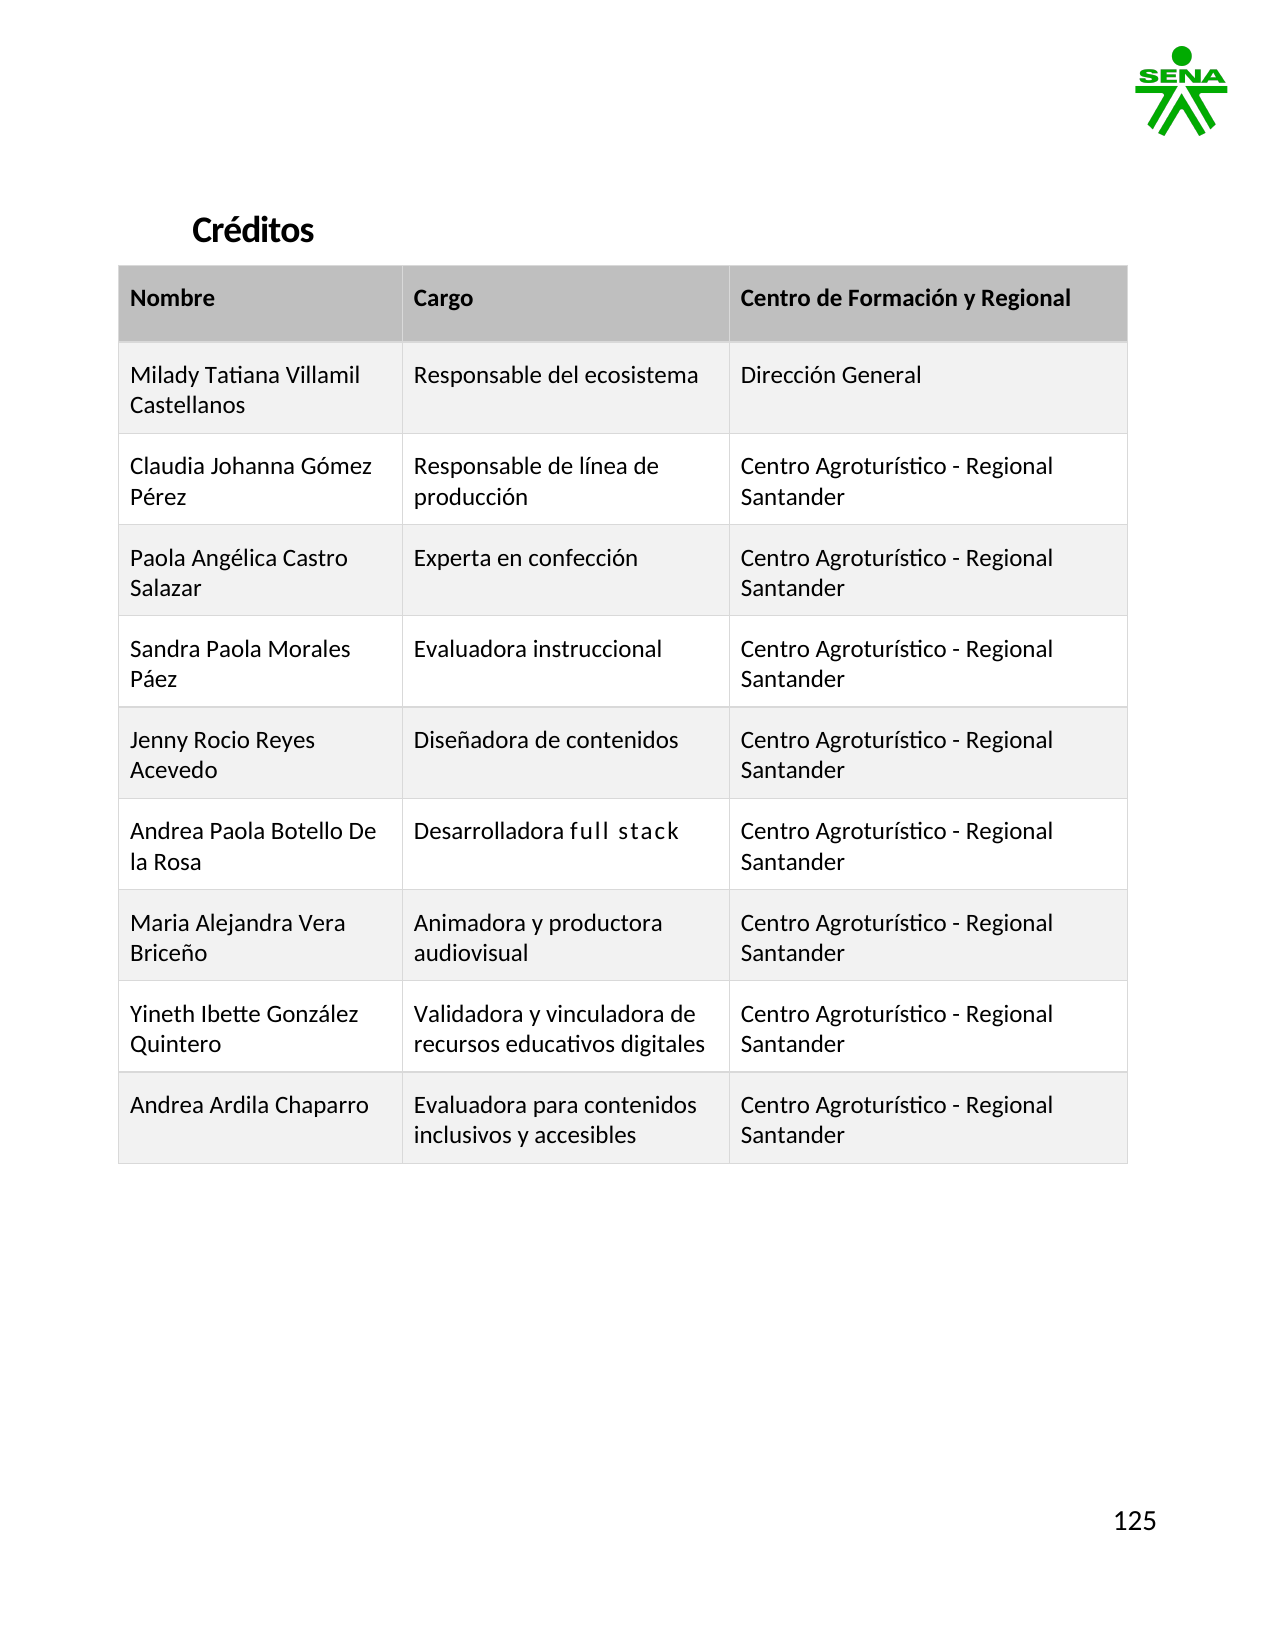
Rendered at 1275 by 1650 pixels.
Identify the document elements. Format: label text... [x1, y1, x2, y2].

table_header Nombre [119, 266, 402, 341]
table_header Cargo [403, 266, 729, 341]
table_cell Centro Agroturístico - Regional Santander [730, 890, 1127, 980]
table_cell Claudia Johanna Gómez Pérez [119, 434, 402, 524]
table_cell Evaluadora para contenidos inclusivos y accesibles [403, 1073, 729, 1163]
table_cell Desarrolladora full stack [403, 799, 729, 889]
table_cell Maria Alejandra Vera Briceño [119, 890, 402, 980]
table_header Centro de Formación y Regional [730, 266, 1127, 341]
table_cell Evaluadora instruccional [403, 616, 729, 706]
table_cell Yineth Ibette González Quintero [119, 981, 402, 1071]
table_cell Centro Agroturístico - Regional Santander [730, 708, 1127, 798]
table_cell Centro Agroturístico - Regional Santander [730, 1073, 1127, 1163]
table_cell Validadora y vinculadora de recursos educativos digitales [403, 981, 729, 1071]
table_cell Diseñadora de contenidos [403, 708, 729, 798]
table_cell Centro Agroturístico - Regional Santander [730, 799, 1127, 889]
subtitle Créditos [192, 206, 1157, 252]
table_cell Centro Agroturístico - Regional Santander [730, 981, 1127, 1071]
table_cell Milady Tatiana Villamil Castellanos [119, 343, 402, 433]
table_cell Animadora y productora audiovisual [403, 890, 729, 980]
table_cell Andrea Paola Botello De la Rosa [119, 799, 402, 889]
table_cell Responsable del ecosistema [403, 343, 729, 433]
table_cell Andrea Ardila Chaparro [119, 1073, 402, 1163]
table_cell Experta en confección [403, 525, 729, 615]
table_cell Dirección General [730, 343, 1127, 433]
table_cell Centro Agroturístico - Regional Santander [730, 525, 1127, 615]
table_cell Centro Agroturístico - Regional Santander [730, 616, 1127, 706]
table_cell Responsable de línea de producción [403, 434, 729, 524]
picture [1135, 46, 1228, 136]
table_cell Jenny Rocio Reyes Acevedo [119, 708, 402, 798]
table_cell Sandra Paola Morales Páez [119, 616, 402, 706]
table_cell Centro Agroturístico - Regional Santander [730, 434, 1127, 524]
table_cell Paola Angélica Castro Salazar [119, 525, 402, 615]
